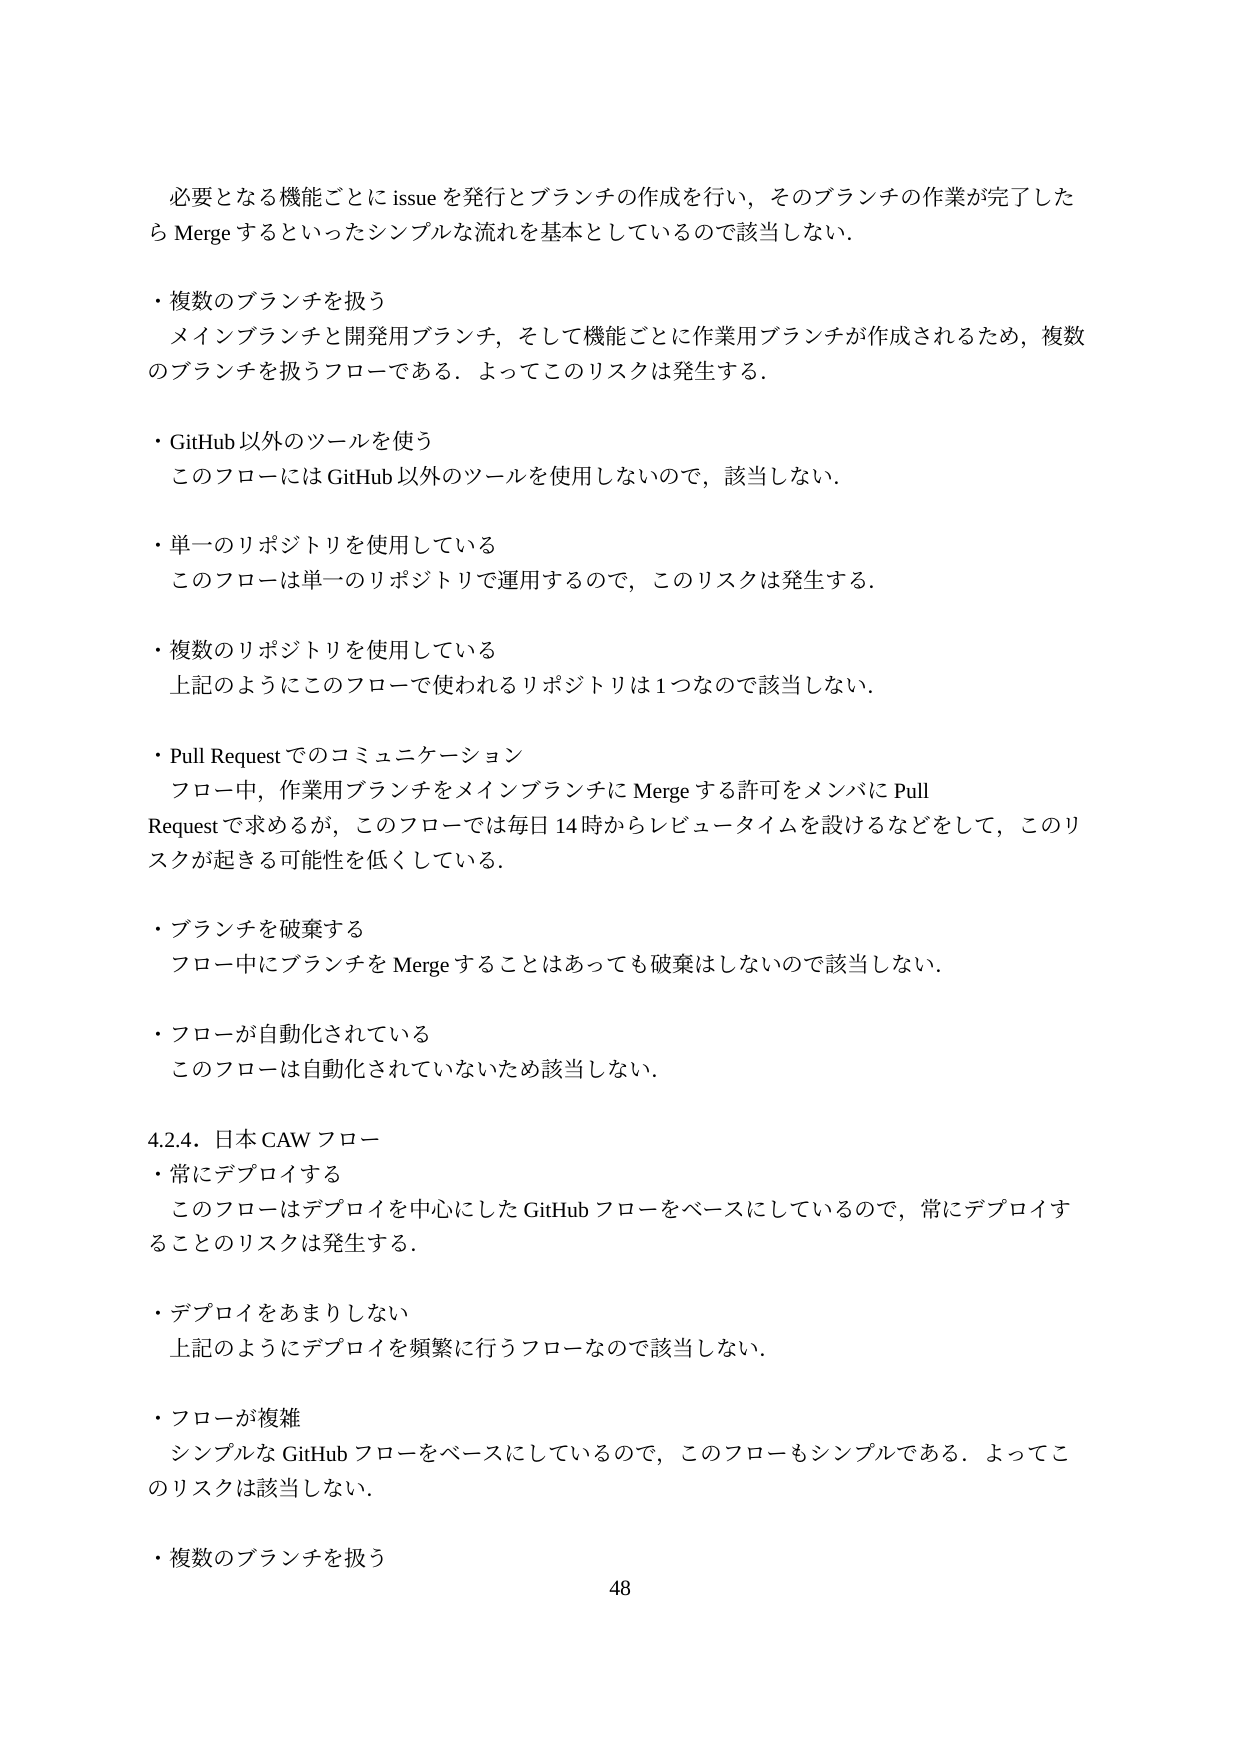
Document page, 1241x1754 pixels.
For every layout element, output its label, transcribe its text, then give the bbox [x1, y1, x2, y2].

text このフローにはGitHub以外のツールを使用しないので，該当しない． [148, 457, 1092, 492]
text ・フローが自動化されている [148, 1016, 1092, 1051]
text フロー中，作業用ブランチをメインブランチにMergeする許可をメンバにPull [148, 771, 1092, 806]
text このフローは自動化されていないため該当しない． [148, 1051, 1092, 1085]
text Requestで求めるが，このフローでは毎日14時からレビュータイムを設けるなどをして，このリスクが起きる可能性を低くしている． [148, 806, 1092, 876]
subtitle 4.2.4．日本CAWフロー [148, 1120, 1092, 1155]
text メインブランチと開発用ブランチ，そして機能ごとに作業用ブランチが作成されるため，複数のブランチを扱うフローである．よってこのリスクは発生する． [148, 318, 1092, 387]
text ・常にデプロイする [148, 1155, 1092, 1190]
text ・複数のブランチを扱う [148, 283, 1092, 318]
text このフローは単一のリポジトリで運用するので，このリスクは発生する． [148, 562, 1092, 597]
text シンプルなGitHubフローをベースにしているので，このフローもシンプルである．よってこのリスクは該当しない． [148, 1434, 1092, 1504]
text 上記のようにこのフローで使われるリポジトリは1つなので該当しない． [148, 667, 1092, 702]
text 必要となる機能ごとにissueを発行とブランチの作成を行い，そのブランチの作業が完了したらMergeするといったシンプルな流れを基本としているので該当しない． [148, 178, 1092, 248]
text ・単一のリポジトリを使用している [148, 527, 1092, 562]
text ・Pull Requestでのコミュニケーション [148, 736, 1092, 771]
text フロー中にブランチをMergeすることはあっても破棄はしないので該当しない． [148, 946, 1092, 981]
text ・ブランチを破棄する [148, 911, 1092, 946]
text ・GitHub以外のツールを使う [148, 422, 1092, 457]
text このフローはデプロイを中心にしたGitHubフローをベースにしているので，常にデプロイすることのリスクは発生する． [148, 1190, 1092, 1260]
text 上記のようにデプロイを頻繁に行うフローなので該当しない． [148, 1330, 1092, 1364]
text ・複数のリポジトリを使用している [148, 632, 1092, 667]
text ・複数のブランチを扱う [148, 1539, 1092, 1574]
text ・フローが複雑 [148, 1399, 1092, 1434]
text ・デプロイをあまりしない [148, 1295, 1092, 1330]
